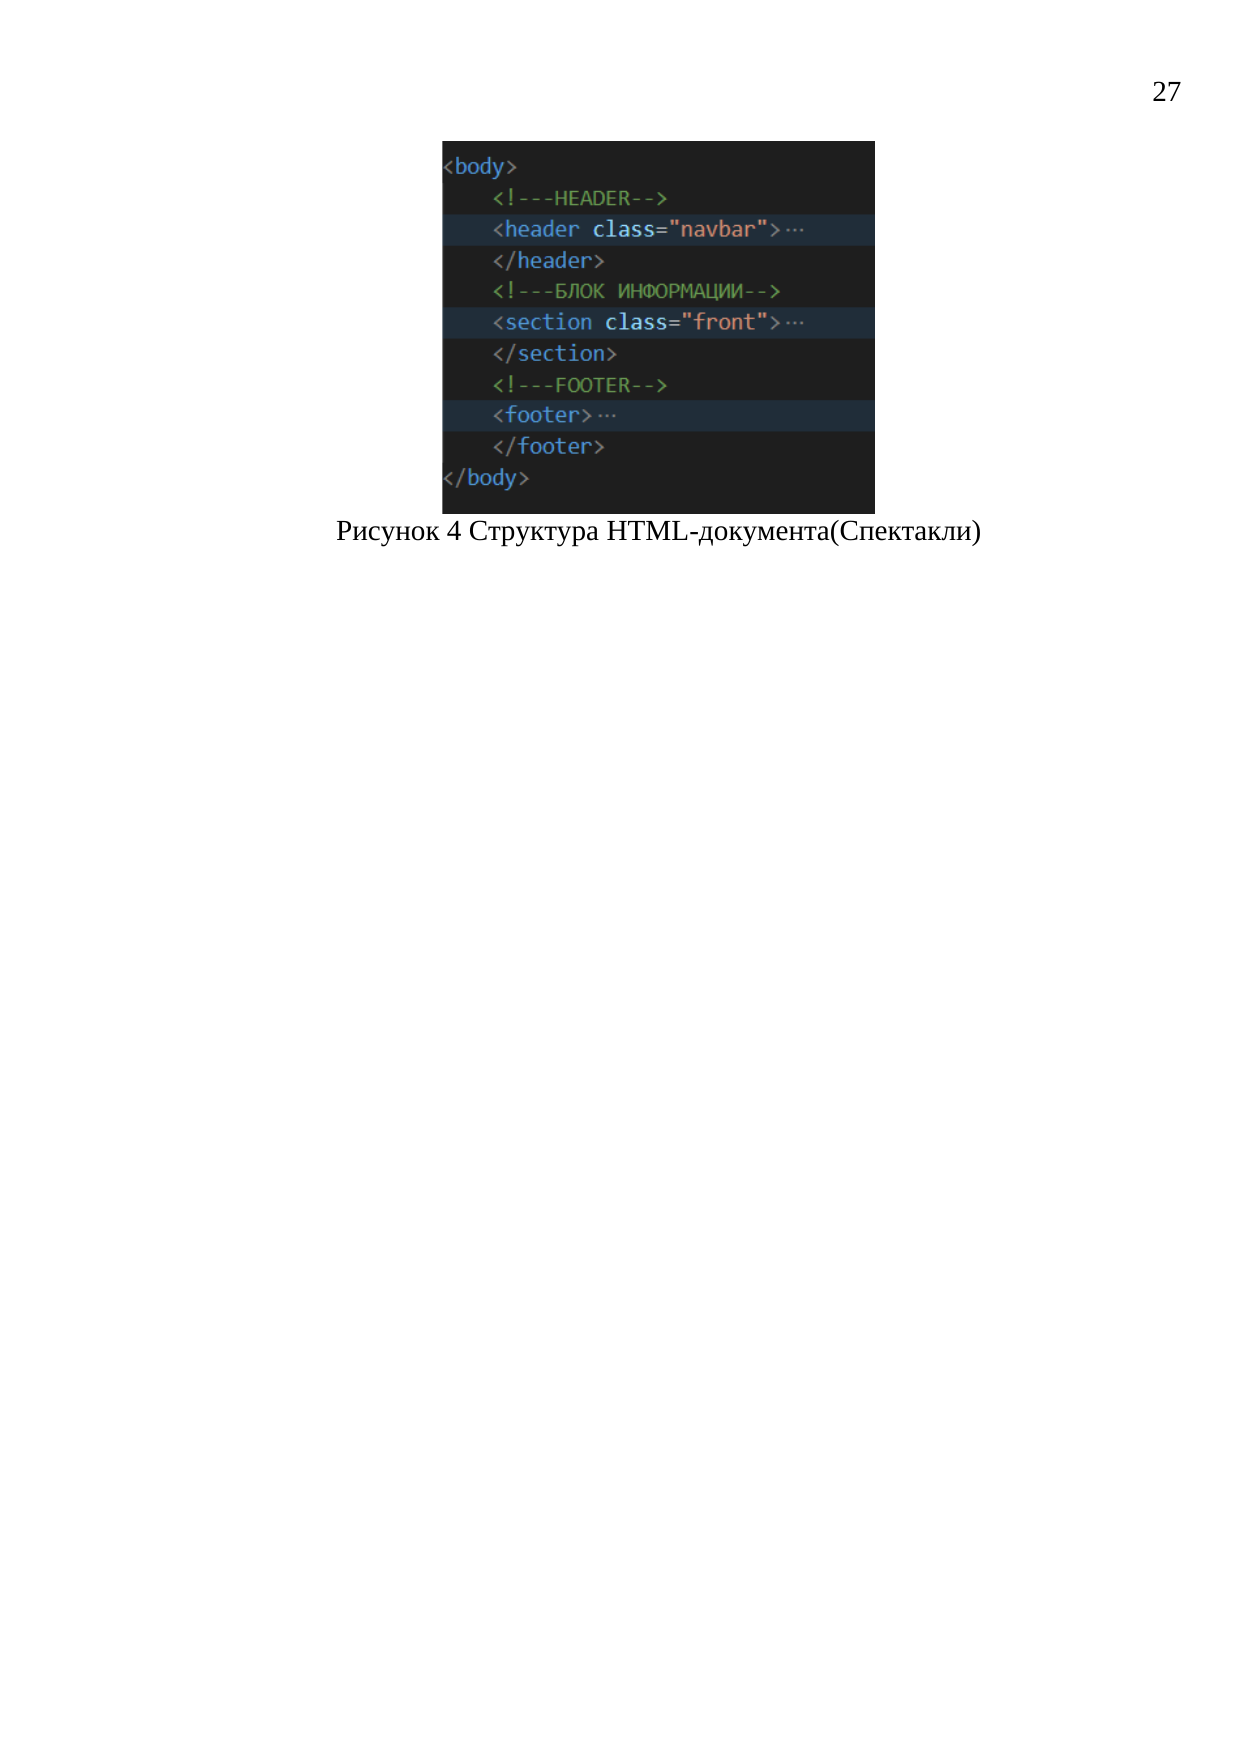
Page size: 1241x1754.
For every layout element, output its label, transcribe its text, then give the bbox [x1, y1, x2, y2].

text Рисунок 4 Структура HTML-документа(Спектакли) [136, 513, 1181, 547]
picture [442, 141, 875, 514]
